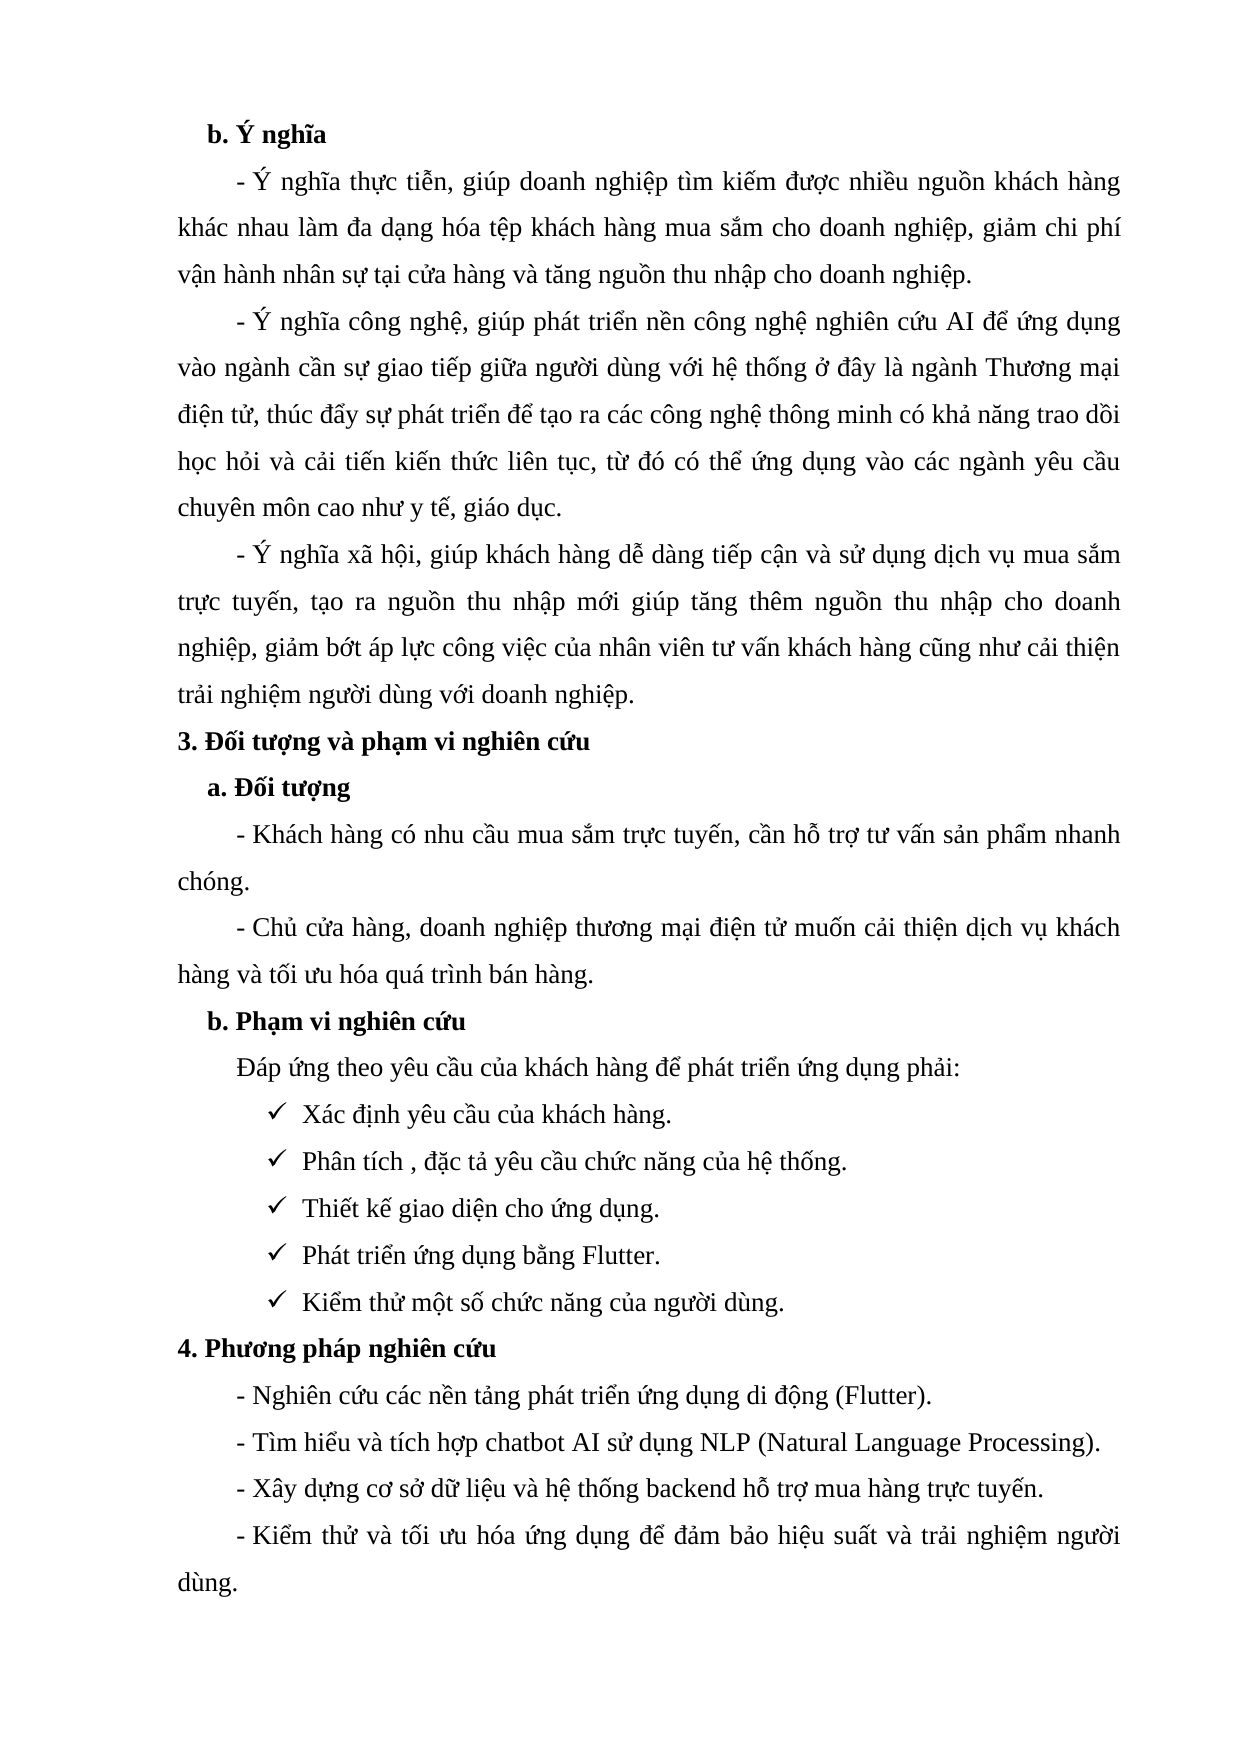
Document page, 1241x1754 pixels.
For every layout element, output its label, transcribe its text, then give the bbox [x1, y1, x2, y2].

list Phạm vi nghiên cứu [177, 1005, 1122, 1036]
list Phương pháp nghiên cứu [177, 1332, 1122, 1364]
list Xác định yêu cầu của khách hàng. [177, 1098, 1122, 1129]
list Kiểm thử và tối ưu hóa ứng dụng để đảm bảo hiệu suất và trải nghiệm người dùng. [177, 1519, 1122, 1597]
list Nghiên cứu các nền tảng phát triển ứng dụng di động (Flutter). [177, 1379, 1122, 1410]
list Ý nghĩa thực tiễn, giúp doanh nghiệp tìm kiếm được nhiều nguồn khách hàng khác nhau làm đa dạng hóa tệp khách hàng mua sắm cho doanh nghiệp, giảm chi phí vận hành nhân sự tại cửa hàng và tăng nguồn thu nhập cho doanh nghiệp. [177, 165, 1122, 289]
list Đối tượng [177, 771, 1122, 803]
list Kiểm thử một số chức năng của người dùng. [177, 1286, 1122, 1317]
list Tìm hiểu và tích hợp chatbot AI sử dụng NLP (Natural Language Processing). [177, 1426, 1122, 1457]
list Khách hàng có nhu cầu mua sắm trực tuyến, cần hỗ trợ tư vấn sản phẩm nhanh chóng. [177, 818, 1122, 896]
list Đáp ứng theo yêu cầu của khách hàng để phát triển ứng dụng phải: [177, 1051, 1122, 1083]
list Ý nghĩa xã hội, giúp khách hàng dễ dàng tiếp cận và sử dụng dịch vụ mua sắm trực tuyến, tạo ra nguồn thu nhập mới giúp tăng thêm nguồn thu nhập cho doanh nghiệp, giảm bớt áp lực công việc của nhân viên tư vấn khách hàng cũng như cải thiện trải nghiệm người dùng với doanh nghiệp. [177, 538, 1122, 709]
list Ý nghĩa [177, 118, 1122, 149]
list Đối tượng và phạm vi nghiên cứu [177, 725, 1122, 756]
list Phân tích , đặc tả yêu cầu chức năng của hệ thống. [177, 1145, 1122, 1176]
list Ý nghĩa công nghệ, giúp phát triển nền công nghệ nghiên cứu AI để ứng dụng vào ngành cần sự giao tiếp giữa người dùng với hệ thống ở đây là ngành Thương mại điện tử, thúc đẩy sự phát triển để tạo ra các công nghệ thông minh có khả năng trao dồi học hỏi và cải tiến kiến thức liên tục, từ đó có thể ứng dụng vào các ngành yêu cầu chuyên môn cao như y tế, giáo dục. [177, 305, 1122, 523]
list Phát triển ứng dụng bằng Flutter. [177, 1239, 1122, 1270]
list Xây dựng cơ sở dữ liệu và hệ thống backend hỗ trợ mua hàng trực tuyến. [177, 1472, 1122, 1504]
list Chủ cửa hàng, doanh nghiệp thương mại điện tử muốn cải thiện dịch vụ khách hàng và tối ưu hóa quá trình bán hàng. [177, 911, 1122, 989]
list Thiết kế giao diện cho ứng dụng. [177, 1192, 1122, 1223]
